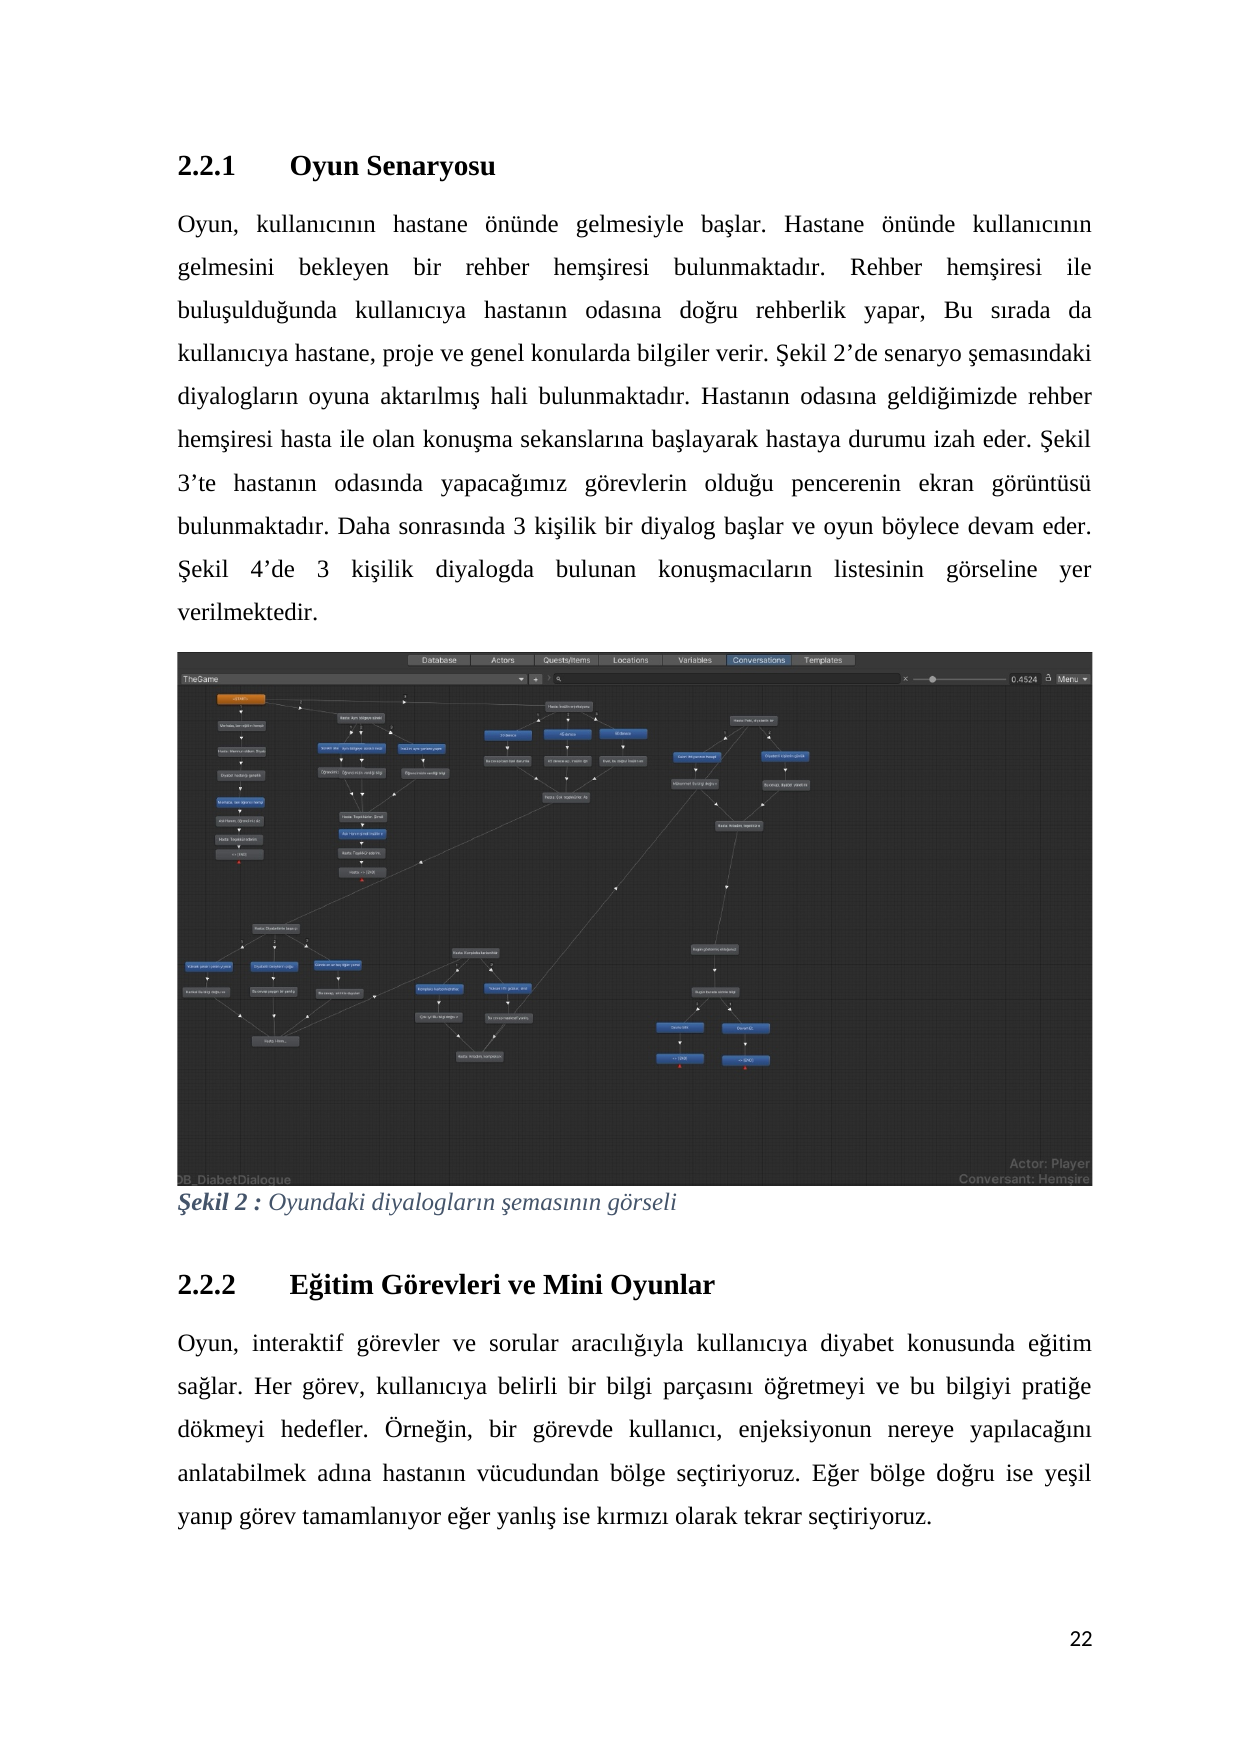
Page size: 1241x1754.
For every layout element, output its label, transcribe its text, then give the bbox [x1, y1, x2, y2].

text Şekil 2 : Oyundaki diyalogların şemasının görseli [177, 1187, 1092, 1216]
text Oyun, kullanıcının hastane önünde gelmesiyle başlar. Hastane önünde kullanıcının gelmesini bekleyen bir rehber hemşiresi bulunmaktadır. Rehber hemşiresi ile buluşulduğunda kullanıcıya hastanın odasına doğru rehberlik yapar, Bu sırada da kullanıcıya hastane, proje ve genel konularda bilgiler verir. Şekil 2’de senaryo şemasındaki diyalogların oyuna aktarılmış hali bulunmaktadır. Hastanın odasına geldiğimizde rehber hemşiresi hasta ile olan konuşma sekanslarına başlayarak hastaya durumu izah eder. Şekil 3’te hastanın odasında yapacağımız görevlerin olduğu pencerenin ekran görüntüsü bulunmaktadır. Daha sonrasında 3 kişilik bir diyalog başlar ve oyun böylece devam eder. Şekil 4’de 3 kişilik diyalogda bulunan konuşmacıların listesinin görseline yer verilmektedir. [177, 209, 1092, 626]
picture [177, 652, 1093, 1186]
subtitle Eğitim Görevleri ve Mini Oyunlar [177, 1267, 1092, 1301]
text Oyun, interaktif görevler ve sorular aracılığıyla kullanıcıya diyabet konusunda eğitim sağlar. Her görev, kullanıcıya belirli bir bilgi parçasını öğretmeyi ve bu bilgiyi pratiğe dökmeyi hedefler. Örneğin, bir görevde kullanıcı, enjeksiyonun nereye yapılacağını anlatabilmek adına hastanın vücudundan bölge seçtiriyoruz. Eğer bölge doğru ise yeşil yanıp görev tamamlanıyor eğer yanlış ise kırmızı olarak tekrar seçtiriyoruz. [177, 1328, 1092, 1529]
subtitle Oyun Senaryosu [177, 148, 1092, 181]
